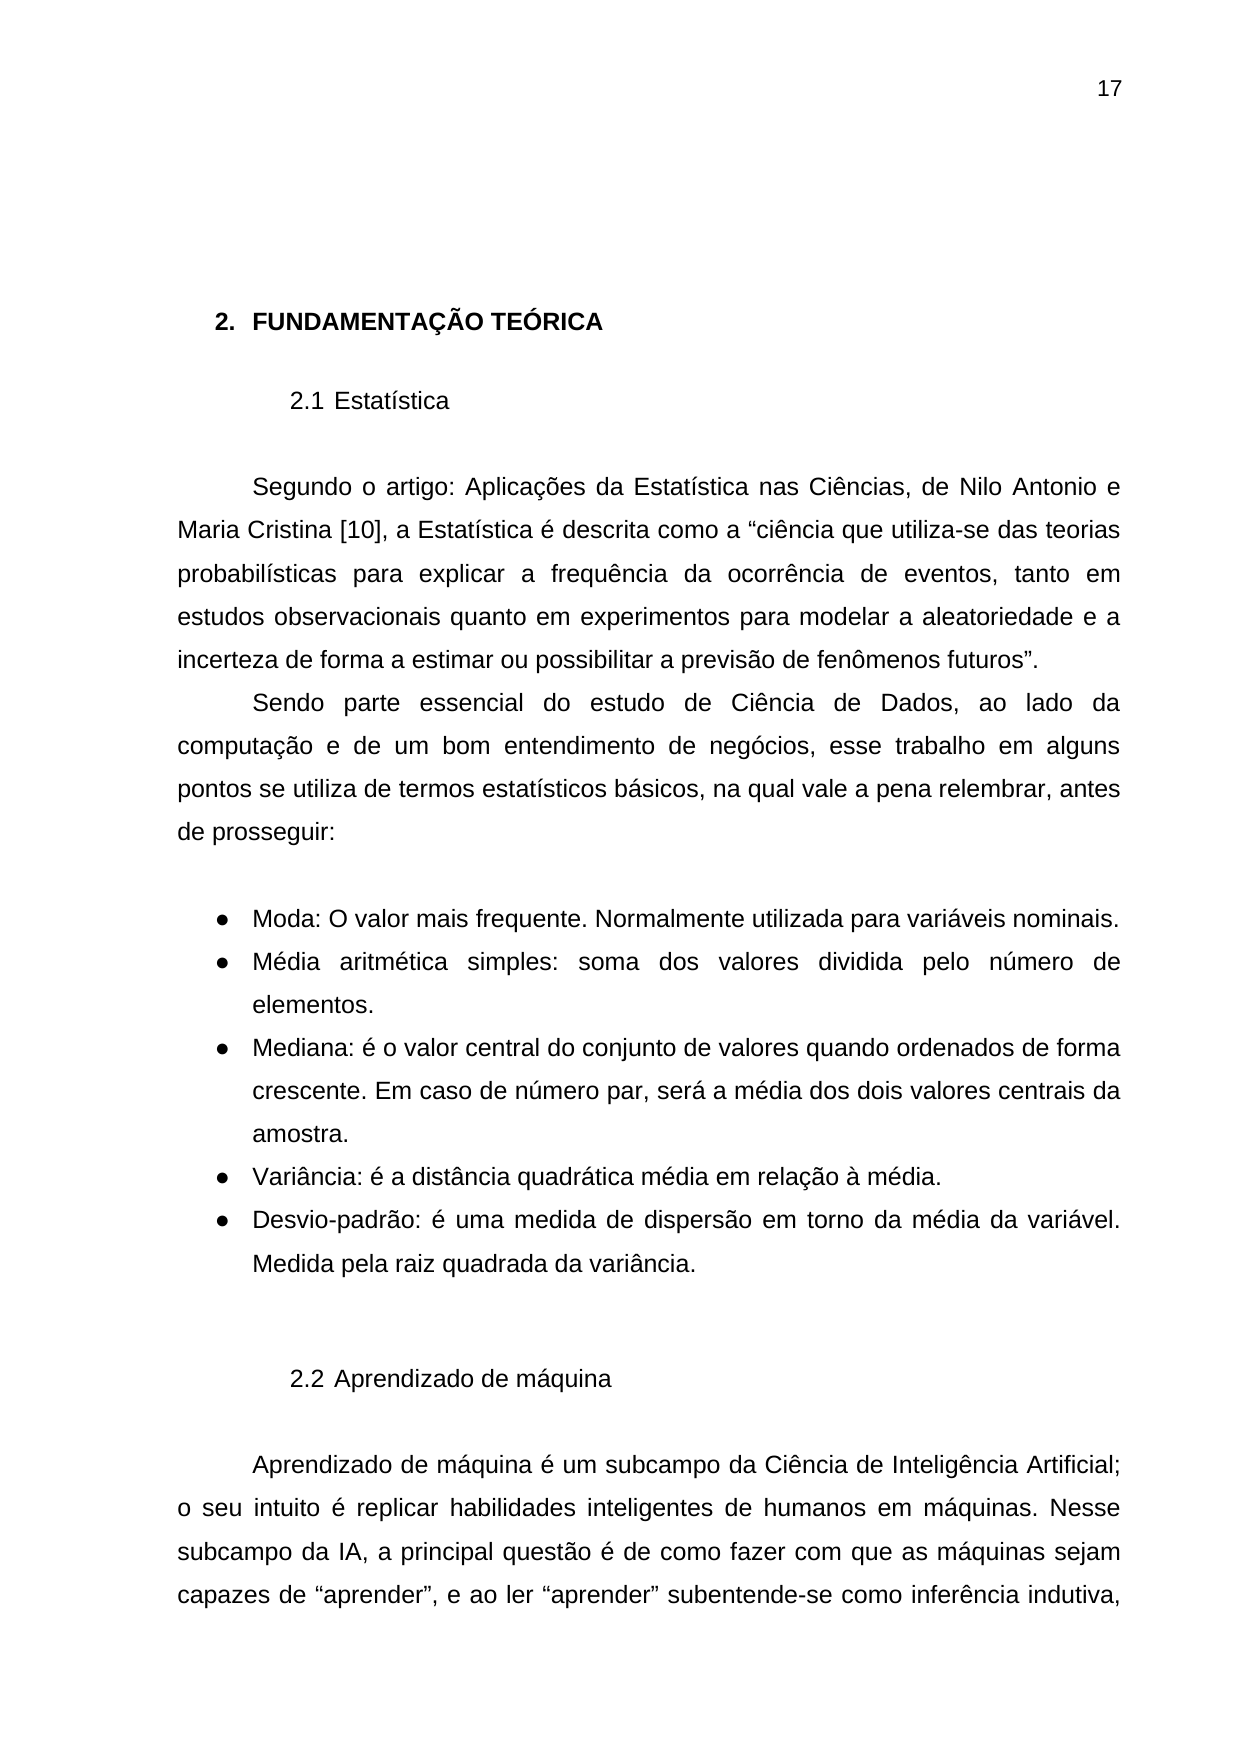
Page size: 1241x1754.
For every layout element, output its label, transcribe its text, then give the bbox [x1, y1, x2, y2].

list Variância: é a distância quadrática média em relação à média. [214, 1162, 1122, 1191]
list Média aritmética simples: soma dos valores dividida pelo número de elementos. [214, 947, 1122, 1018]
list Desvio-padrão: é uma medida de dispersão em torno da média da variável. Medida pela raiz quadrada da variância. [214, 1205, 1122, 1277]
text Segundo o artigo: Aplicações da Estatística nas Ciências, de Nilo Antonio e Maria Cristina [10], a Estatística é descrita como a “ciência que utiliza-se das teorias probabilísticas para explicar a frequência da ocorrência de eventos, tanto em estudos observacionais quanto em experimentos para modelar a aleatoriedade e a incerteza de forma a estimar ou possibilitar a previsão de fenômenos futuros”. [177, 472, 1122, 673]
subtitle Estatística [289, 386, 1122, 415]
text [177, 1450, 1122, 1608]
text Sendo parte essencial do estudo de Ciência de Dados, ao lado da computação e de um bom entendimento de negócios, esse trabalho em alguns pontos se utiliza de termos estatísticos básicos, na qual vale a pena relembrar, antes de prosseguir: [177, 688, 1122, 846]
list Mediana: é o valor central do conjunto de valores quando ordenados de forma crescente. Em caso de número par, será a média dos dois valores centrais da amostra. [214, 1033, 1122, 1148]
subtitle FUNDAMENTAÇÃO TEÓRICA [214, 306, 1122, 335]
list Moda: O valor mais frequente. Normalmente utilizada para variáveis nominais. [214, 903, 1122, 932]
subtitle Aprendizado de máquina [289, 1364, 1122, 1393]
